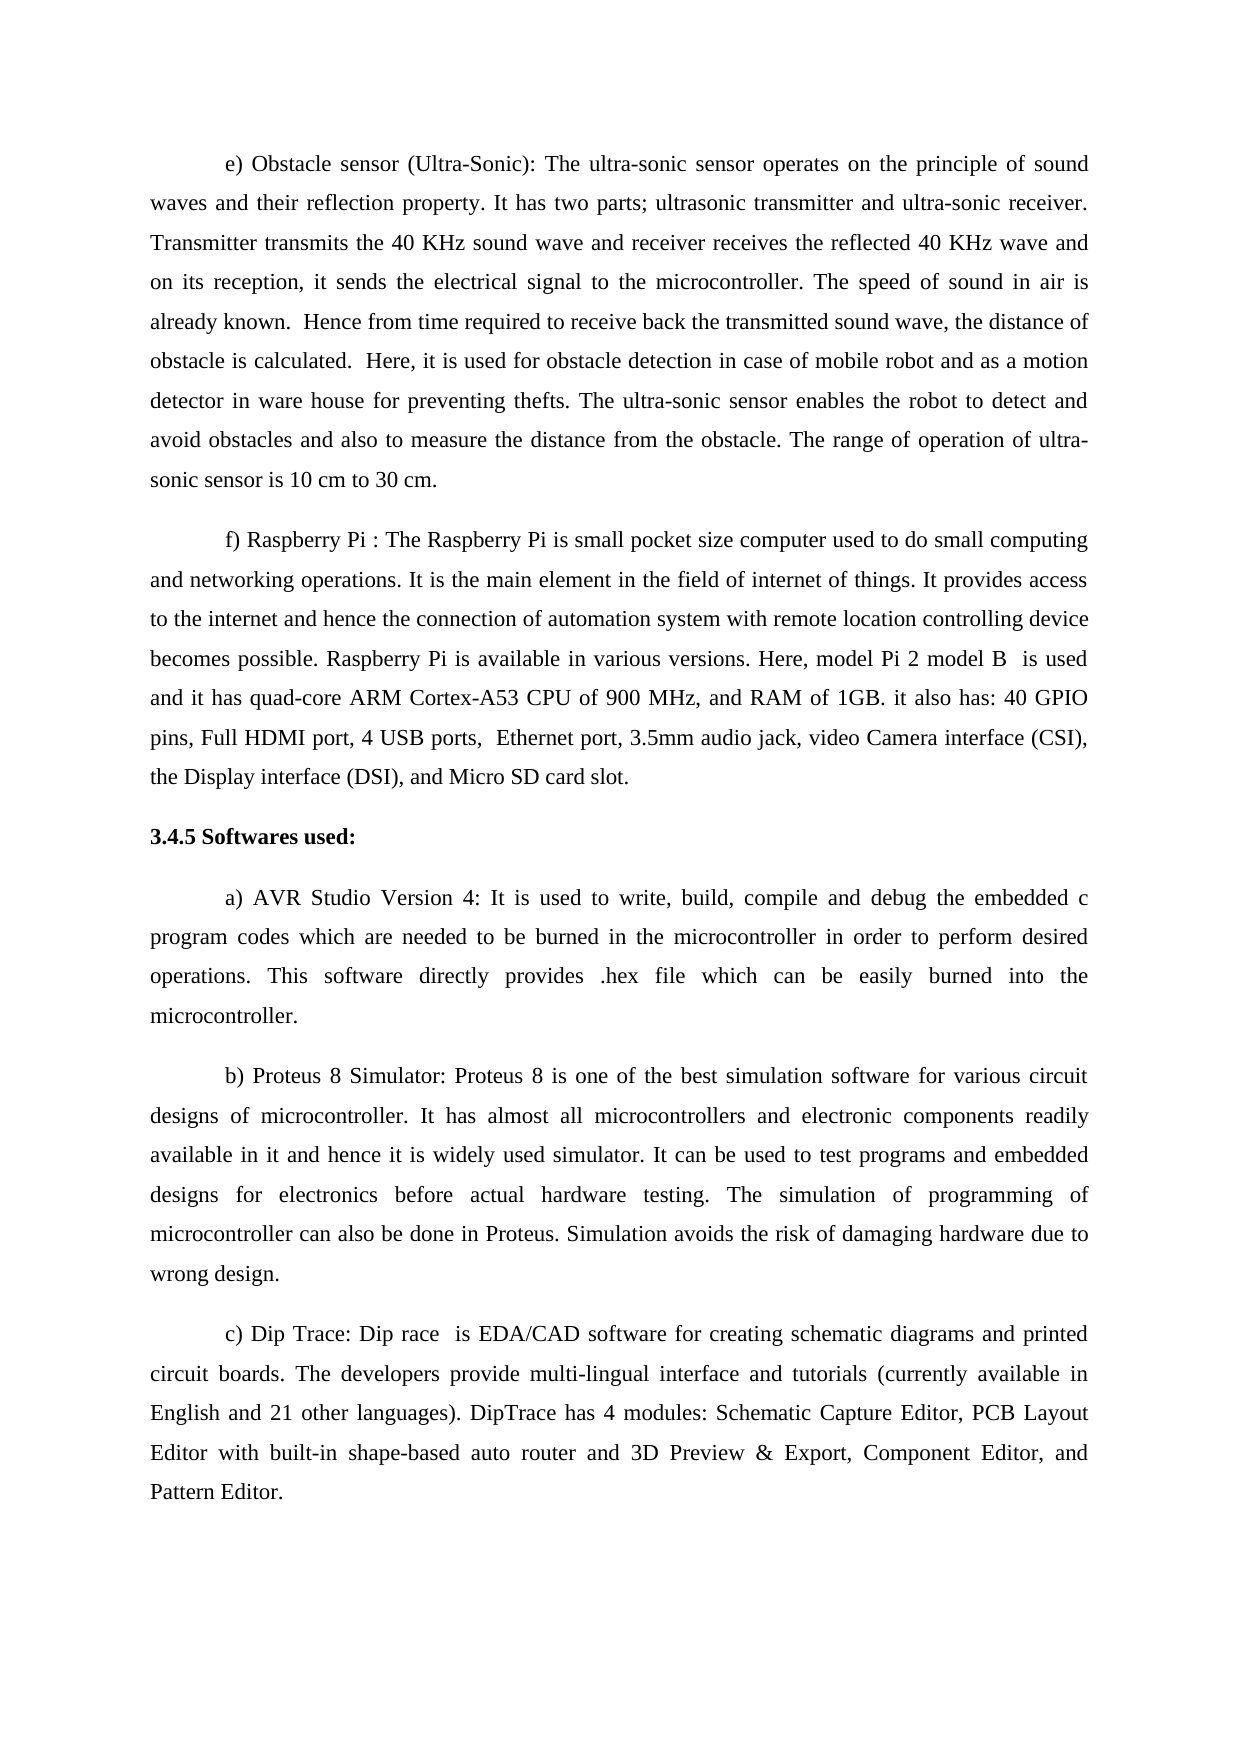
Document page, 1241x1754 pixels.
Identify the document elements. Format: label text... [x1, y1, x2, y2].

text 3.4.5 Softwares used: [150, 823, 1090, 850]
text a) AVR Studio Version 4: It is used to write, build, compile and debug the embedded c program codes which are needed to be burned in the microcontroller in order to perform desired operations. This software directly provides .hex file which can be easily burned into the microcontroller. [150, 884, 1090, 1028]
text e) Obstacle sensor (Ultra-Sonic): The ultra-sonic sensor operates on the principle of sound waves and their reflection property. It has two parts; ultrasonic transmitter and ultra-sonic receiver. Transmitter transmits the 40 KHz sound wave and receiver receives the reflected 40 KHz wave and on its reception, it sends the electrical signal to the microcontroller. The speed of sound in air is already known. Hence from time required to receive back the transmitted sound wave, the distance of obstacle is calculated. Here, it is used for obstacle detection in case of mobile robot and as a motion detector in ware house for preventing thefts. The ultra-sonic sensor enables the robot to detect and avoid obstacles and also to measure the distance from the obstacle. The range of operation of ultra-sonic sensor is 10 cm to 30 cm. [150, 150, 1090, 492]
text c) Dip Trace: Dip race is EDA/CAD software for creating schematic diagrams and printed circuit boards. The developers provide multi-lingual interface and tutorials (currently available in English and 21 other languages). DipTrace has 4 modules: Schematic Capture Editor, PCB Layout Editor with built-in shape-based auto router and 3D Preview & Export, Component Editor, and Pattern Editor. [150, 1320, 1090, 1504]
text f) Raspberry Pi : The Raspberry Pi is small pocket size computer used to do small computing and networking operations. It is the main element in the field of internet of things. It provides access to the internet and hence the connection of automation system with remote location controlling device becomes possible. Raspberry Pi is available in various versions. Here, model Pi 2 model B is used and it has quad-core ARM Cortex-A53 CPU of 900 MHz, and RAM of 1GB. it also has: 40 GPIO pins, Full HDMI port, 4 USB ports, Ethernet port, 3.5mm audio jack, video Camera interface (CSI), the Display interface (DSI), and Micro SD card slot. [150, 526, 1090, 789]
text b) Proteus 8 Simulator: Proteus 8 is one of the best simulation software for various circuit designs of microcontroller. It has almost all microcontrollers and electronic components readily available in it and hence it is widely used simulator. It can be used to test programs and embedded designs for electronics before actual hardware testing. The simulation of programming of microcontroller can also be done in Proteus. Simulation avoids the risk of damaging hardware due to wrong design. [150, 1062, 1090, 1286]
